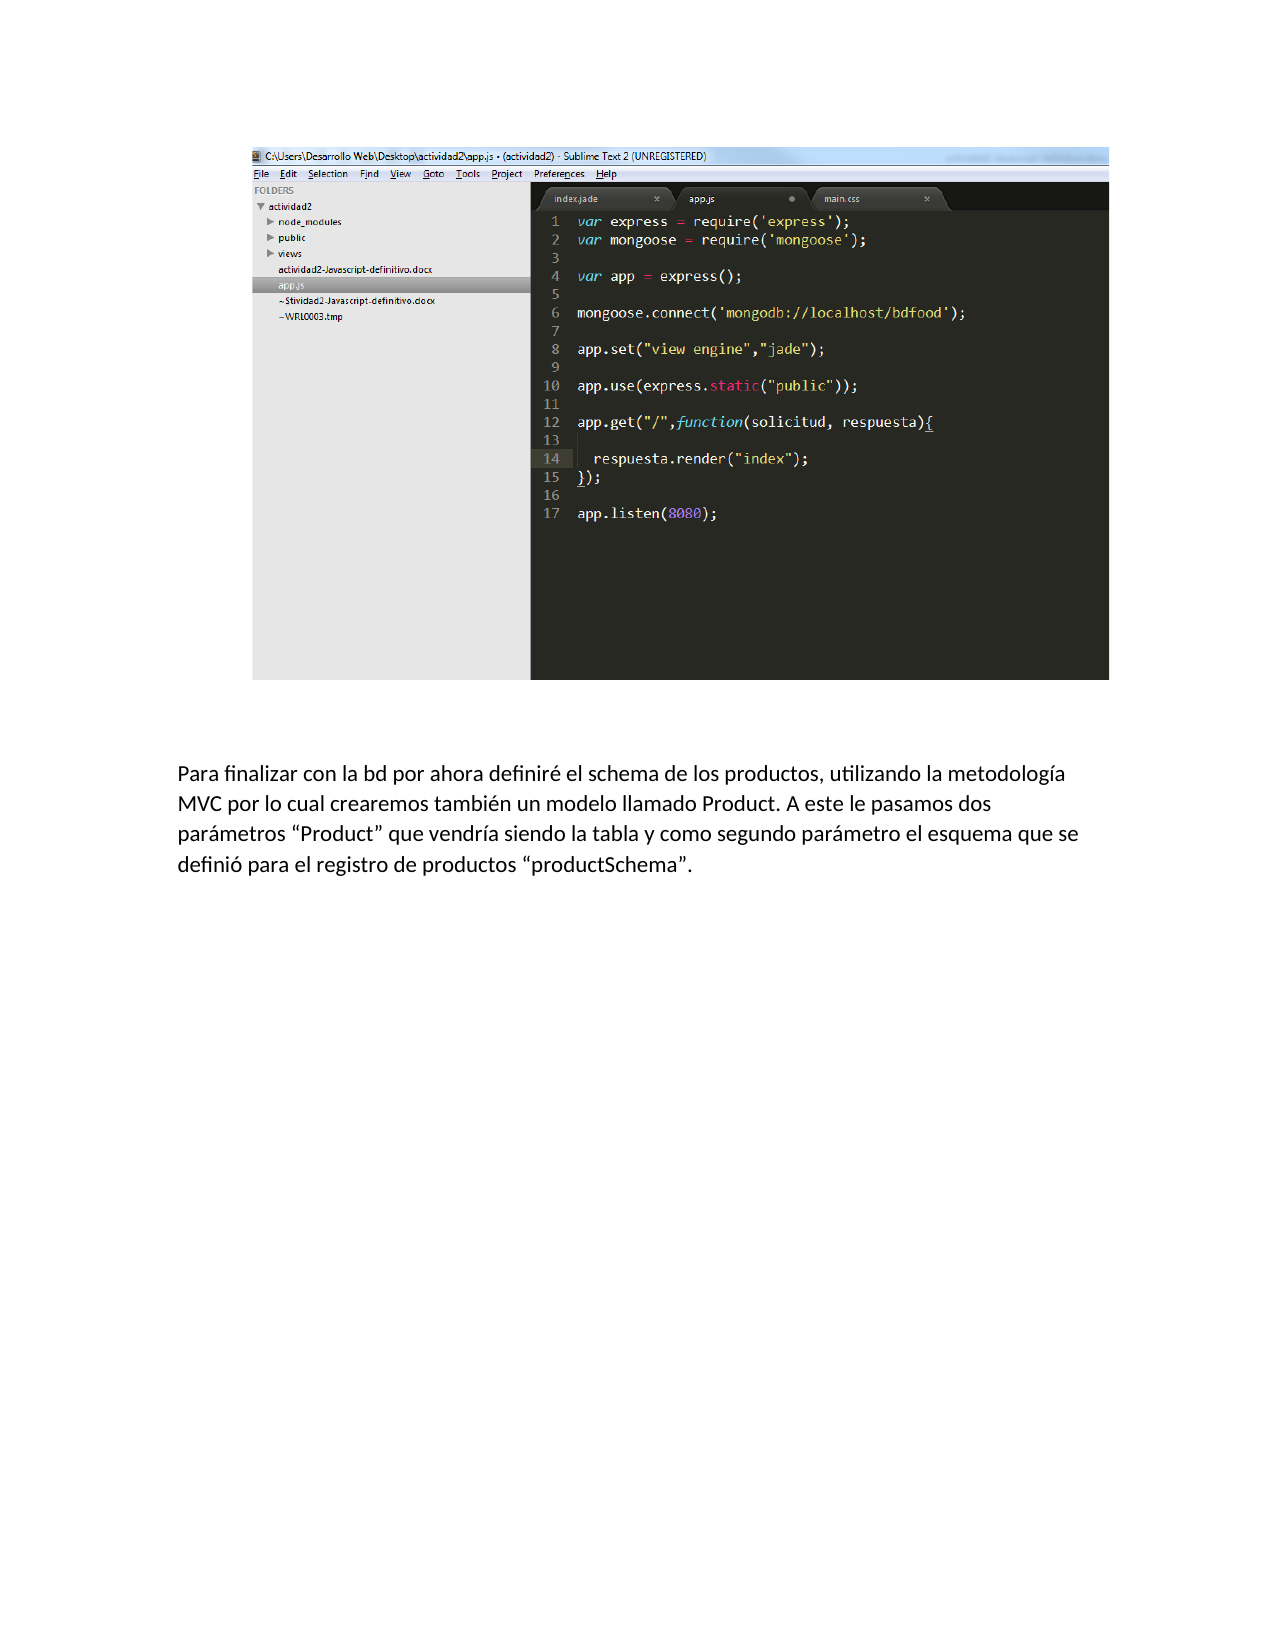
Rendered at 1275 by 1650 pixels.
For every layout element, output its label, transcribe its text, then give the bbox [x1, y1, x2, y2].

picture [252, 147, 1110, 680]
text Para finalizar con la bd por ahora definiré el schema de los productos, utilizando la metodología MVC por lo cual crearemos también un modelo llamado Product. A este le pasamos dos parámetros “Product” que vendría siendo la tabla y como segundo parámetro el esquema que se definió para el registro de productos “productSchema”. [177, 759, 1098, 878]
